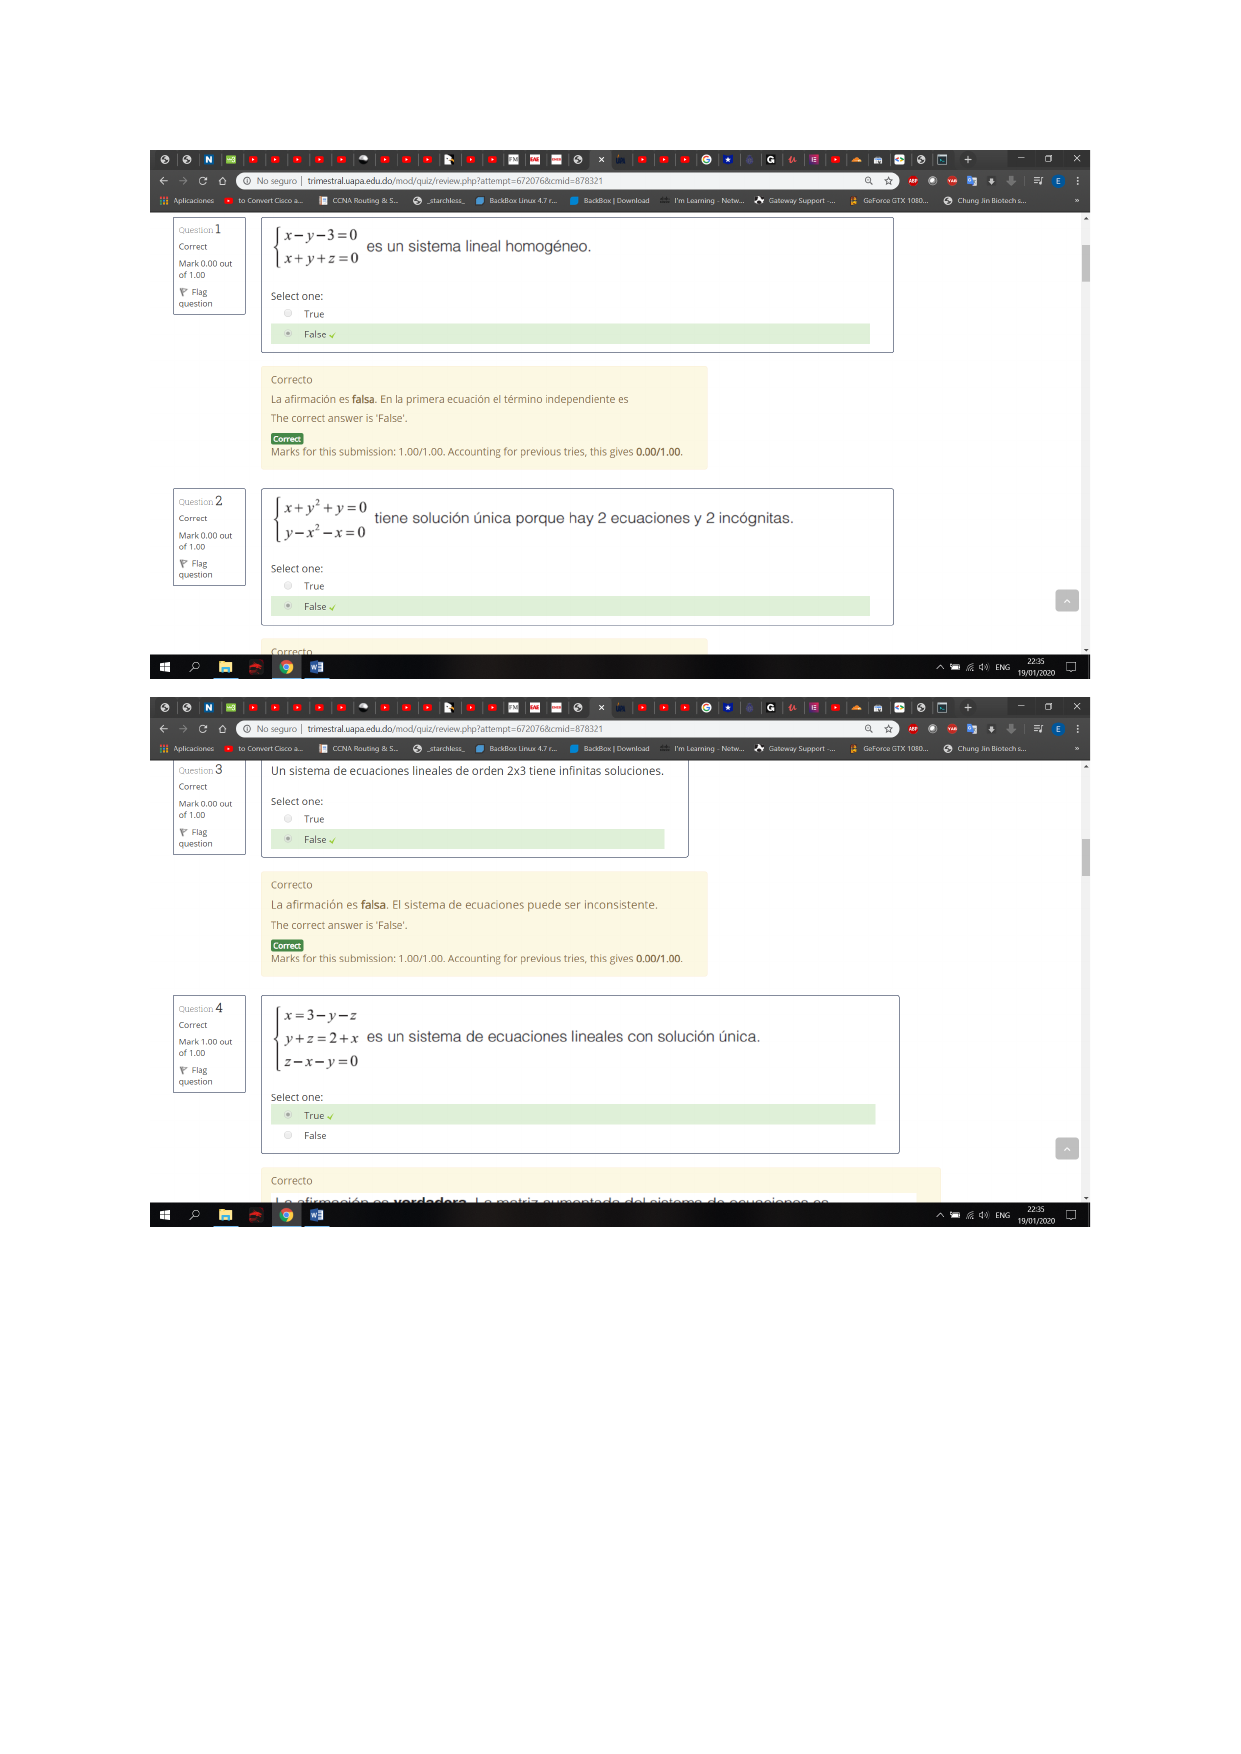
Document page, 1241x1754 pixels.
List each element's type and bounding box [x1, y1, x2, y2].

picture [150, 697, 1091, 1227]
picture [150, 150, 1091, 679]
